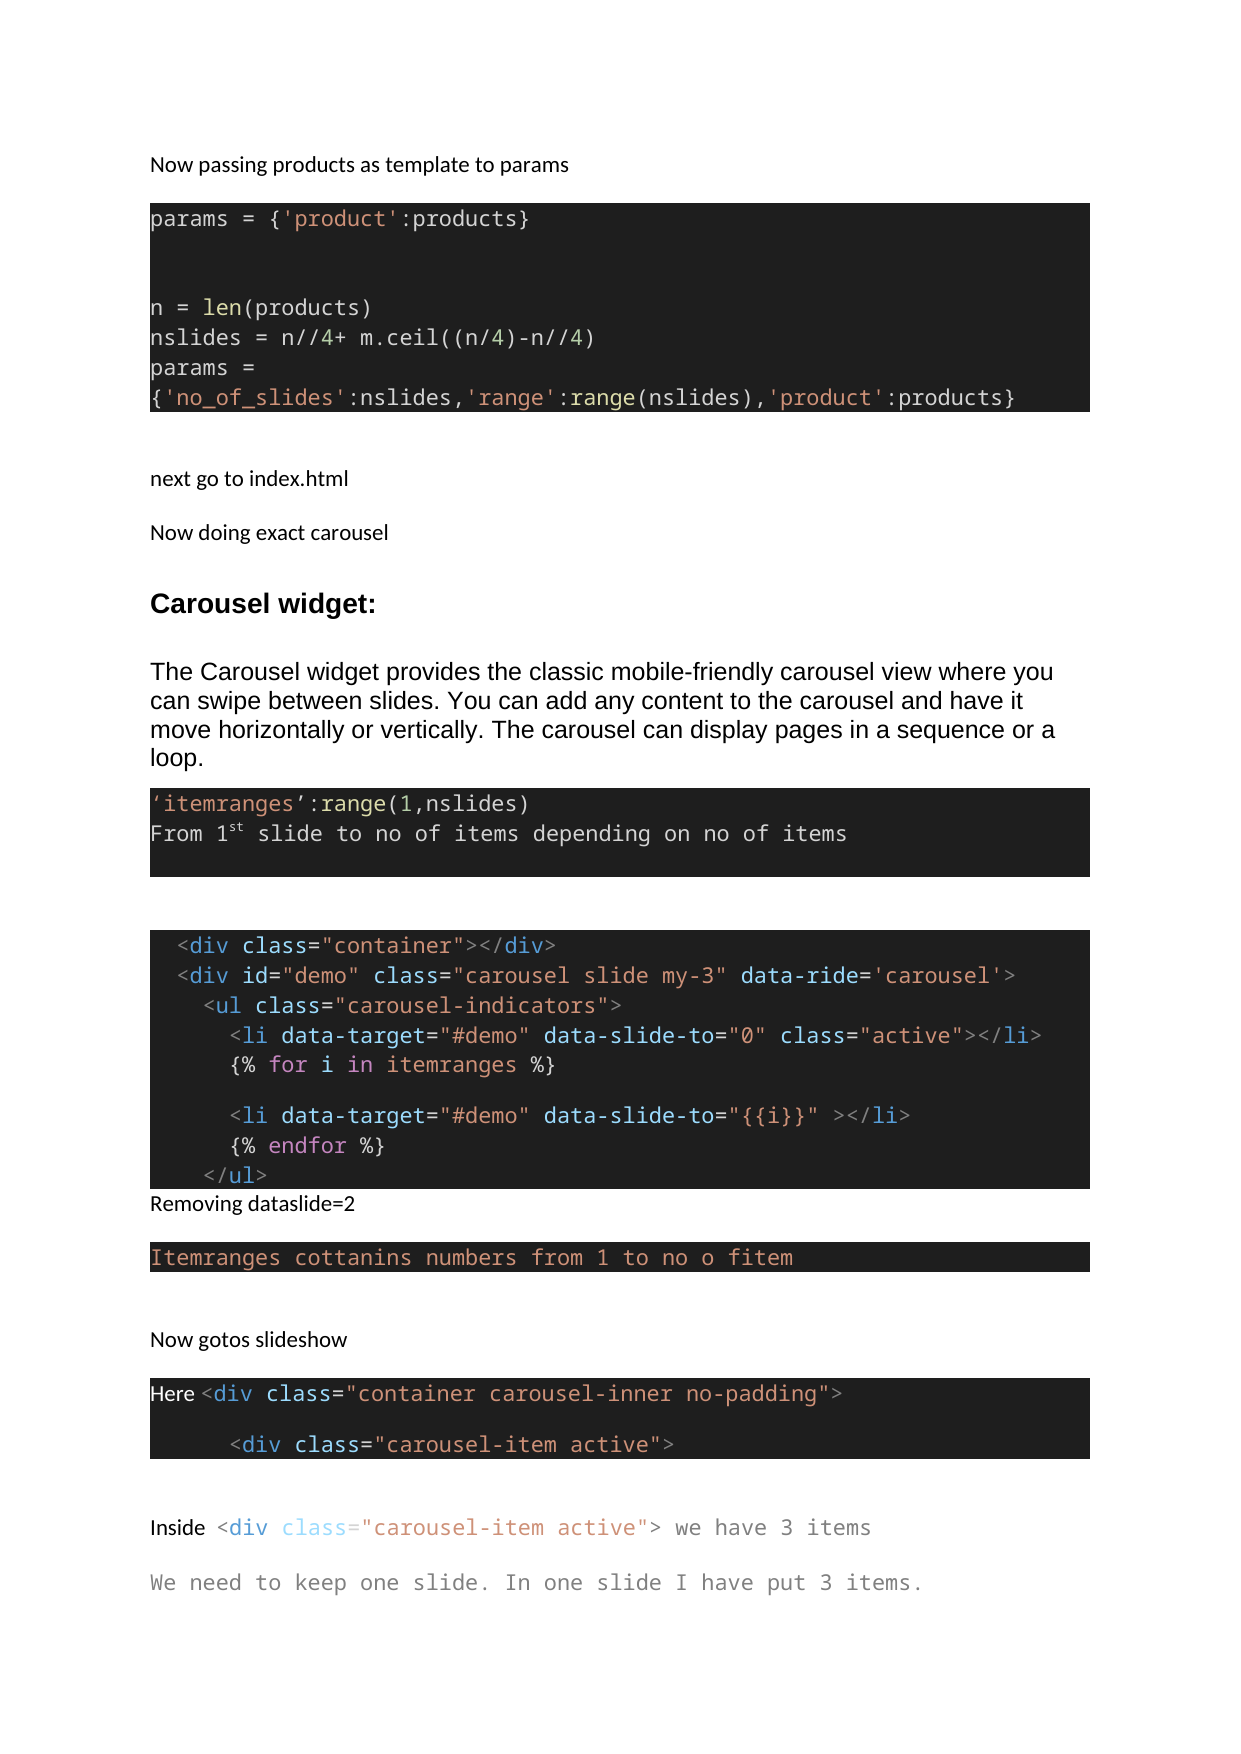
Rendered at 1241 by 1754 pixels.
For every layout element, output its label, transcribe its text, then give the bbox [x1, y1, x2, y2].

text Here <div class="container carousel-inner no-padding"> [150, 1378, 1090, 1408]
text From 1st slide to no of items depending on no of items [150, 818, 1090, 847]
text {% for i in itemranges %} [150, 1049, 1090, 1079]
text The Carousel widget provides the classic mobile-friendly carousel view where you can swipe between slides. You can add any content to the carousel and have it move horizontally or vertically. The carousel can display pages in a sequence or a loop. [150, 657, 1090, 772]
text Inside <div class="carousel-item active"> we have 3 items [150, 1512, 1090, 1541]
text Carousel widget: [150, 587, 1090, 620]
text ‘itemranges’:range(1,nslides) [150, 788, 1090, 818]
text n = len(products) [150, 292, 1090, 322]
text params = {'no_of_slides':nslides,'range':range(nslides),'product':products} [150, 352, 1090, 412]
text Now doing exact carousel [150, 518, 1090, 546]
text <ul class="carousel-indicators"> [150, 990, 1090, 1019]
text </ul> [150, 1159, 1090, 1189]
text <li data-target="#demo" data-slide-to="{{i}}" ></li> [150, 1100, 1090, 1130]
text Now gotos slideshow [150, 1325, 1090, 1353]
text params = {'product':products} [150, 203, 1090, 233]
text next go to index.html [150, 464, 1090, 493]
text {% endfor %} [150, 1130, 1090, 1159]
text Itemranges cottanins numbers from 1 to no o fitem [150, 1242, 1090, 1272]
text <div class="carousel-item active"> [150, 1429, 1090, 1459]
text <li data-target="#demo" data-slide-to="0" class="active"></li> [150, 1019, 1090, 1049]
text Now passing products as template to params [150, 150, 1090, 178]
text We need to keep one slide. In one slide I have put 3 items. [150, 1567, 1090, 1596]
text nslides = n//4+ m.ceil((n/4)-n//4) [150, 322, 1090, 352]
text <div class="container"></div> [150, 930, 1090, 960]
text <div id="demo" class="carousel slide my-3" data-ride='carousel'> [150, 960, 1090, 990]
text Removing dataslide=2 [150, 1189, 1090, 1217]
